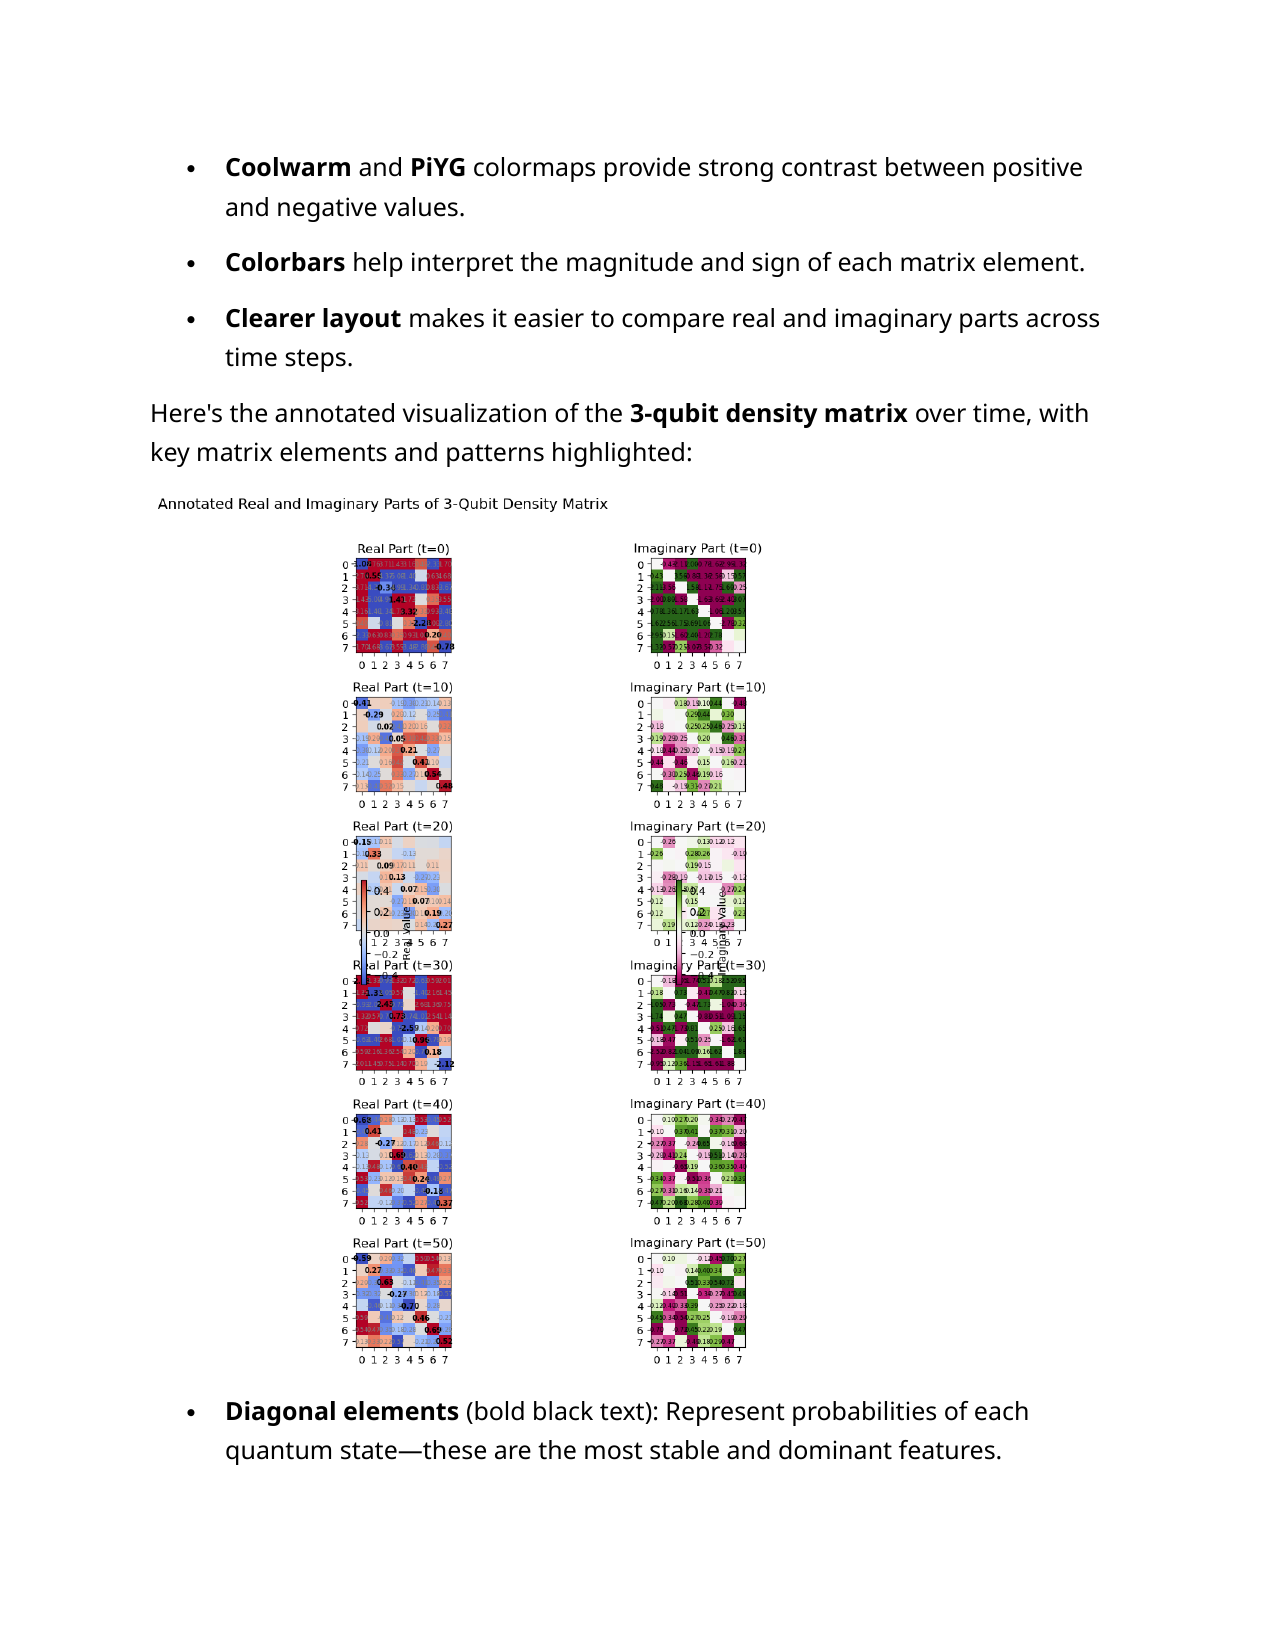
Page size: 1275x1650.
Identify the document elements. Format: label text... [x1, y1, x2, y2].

list Colorbars help interpret the magnitude and sign of each matrix element. [187, 245, 1125, 279]
text Here's the annotated visualization of the 3-qubit density matrix over time, with key matrix elements and patterns highlighted: [150, 396, 1125, 469]
picture [150, 490, 773, 1372]
list Clearer layout makes it easier to compare real and imaginary parts across time steps. [187, 301, 1125, 374]
list Coolwarm and PiYG colormaps provide strong contrast between positive and negative values. [187, 150, 1125, 223]
list Diagonal elements (bold black text): Represent probabilities of each quantum state—these are the most stable and dominant features. [187, 1393, 1125, 1467]
